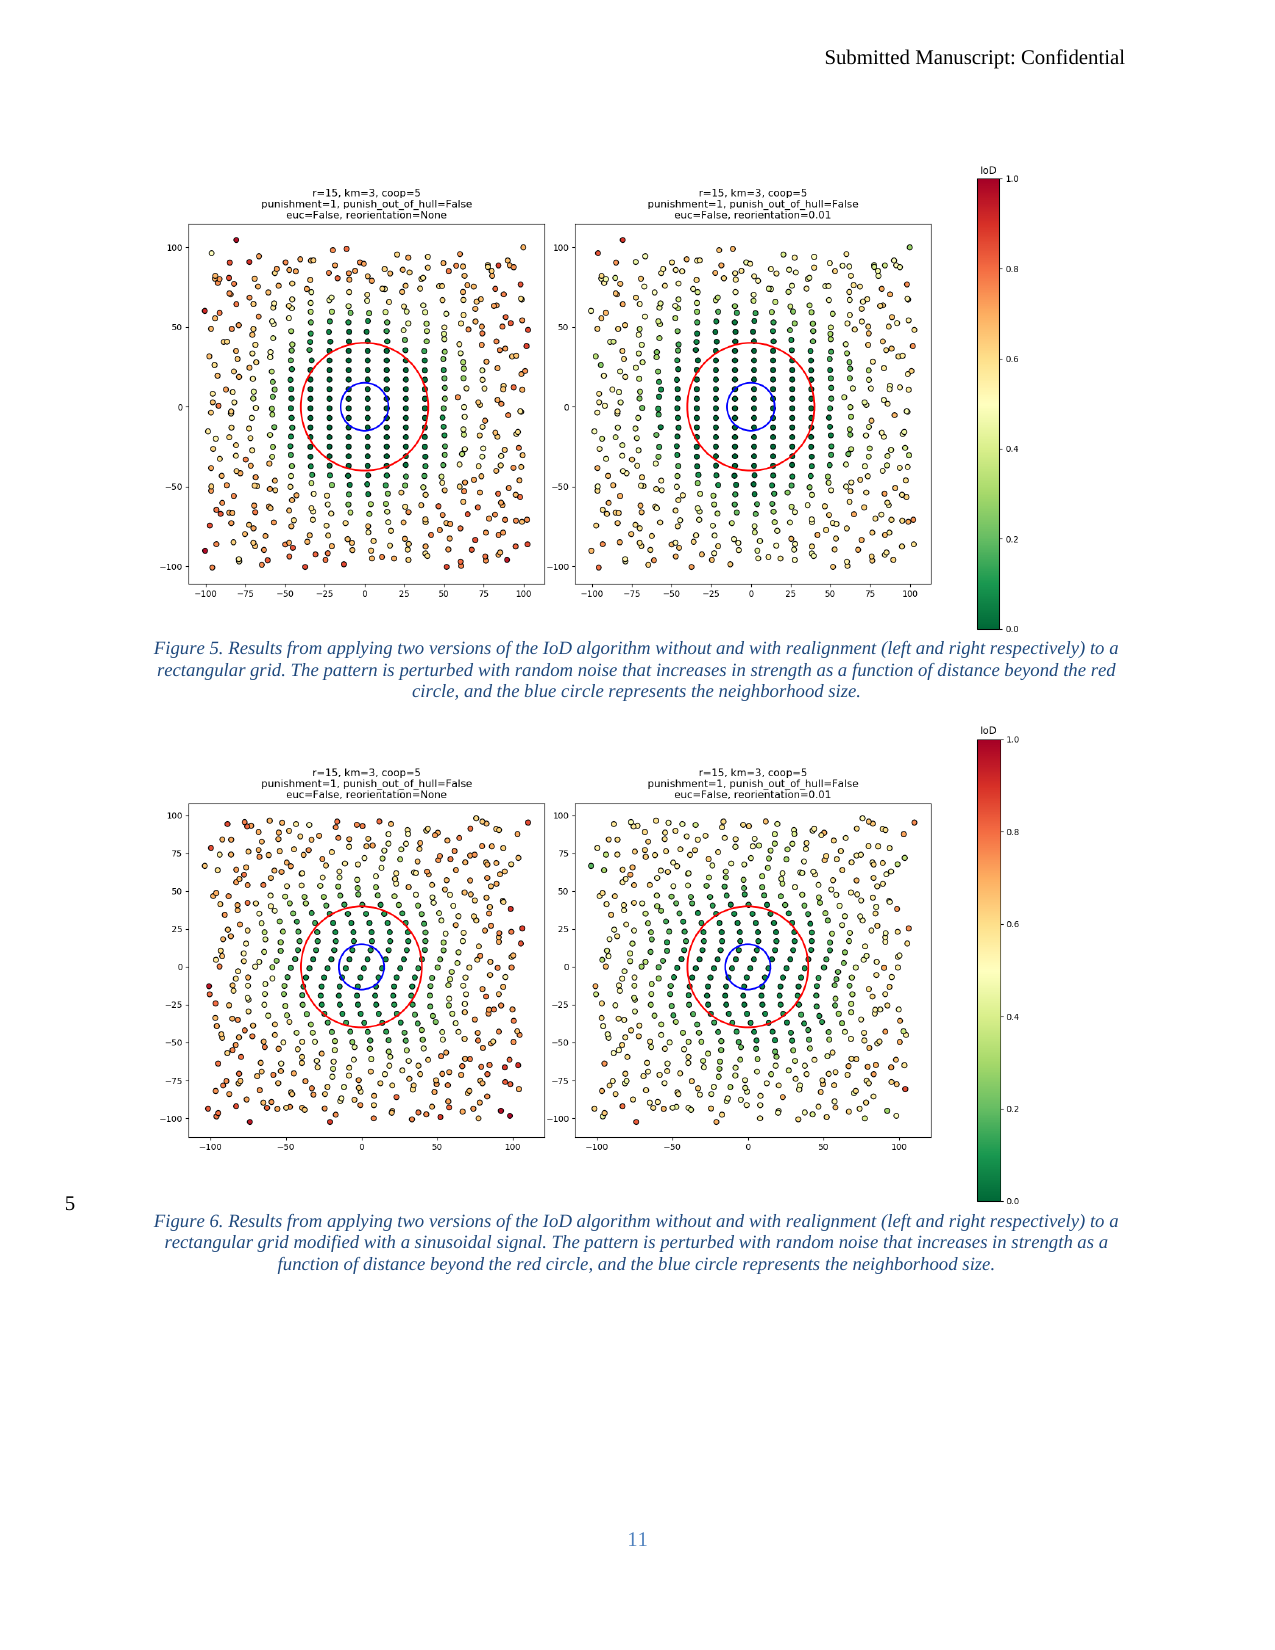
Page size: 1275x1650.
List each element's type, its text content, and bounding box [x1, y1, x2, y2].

text Figure 5. Results from applying two versions of the IoD algorithm without and with realignment (left and right respectively) to a rectangular grid. The pattern is perturbed with random noise that increases in strength as a function of distance beyond the red circle, and the blue circle represents the neighborhood size. [150, 638, 1125, 702]
picture [150, 722, 1125, 1210]
picture [150, 150, 1125, 638]
text Figure 6. Results from applying two versions of the IoD algorithm without and with realignment (left and right respectively) to a rectangular grid modified with a sinusoidal signal. The pattern is perturbed with random noise that increases in strength as a function of distance beyond the red circle, and the blue circle represents the neighborhood size. [150, 1210, 1125, 1274]
